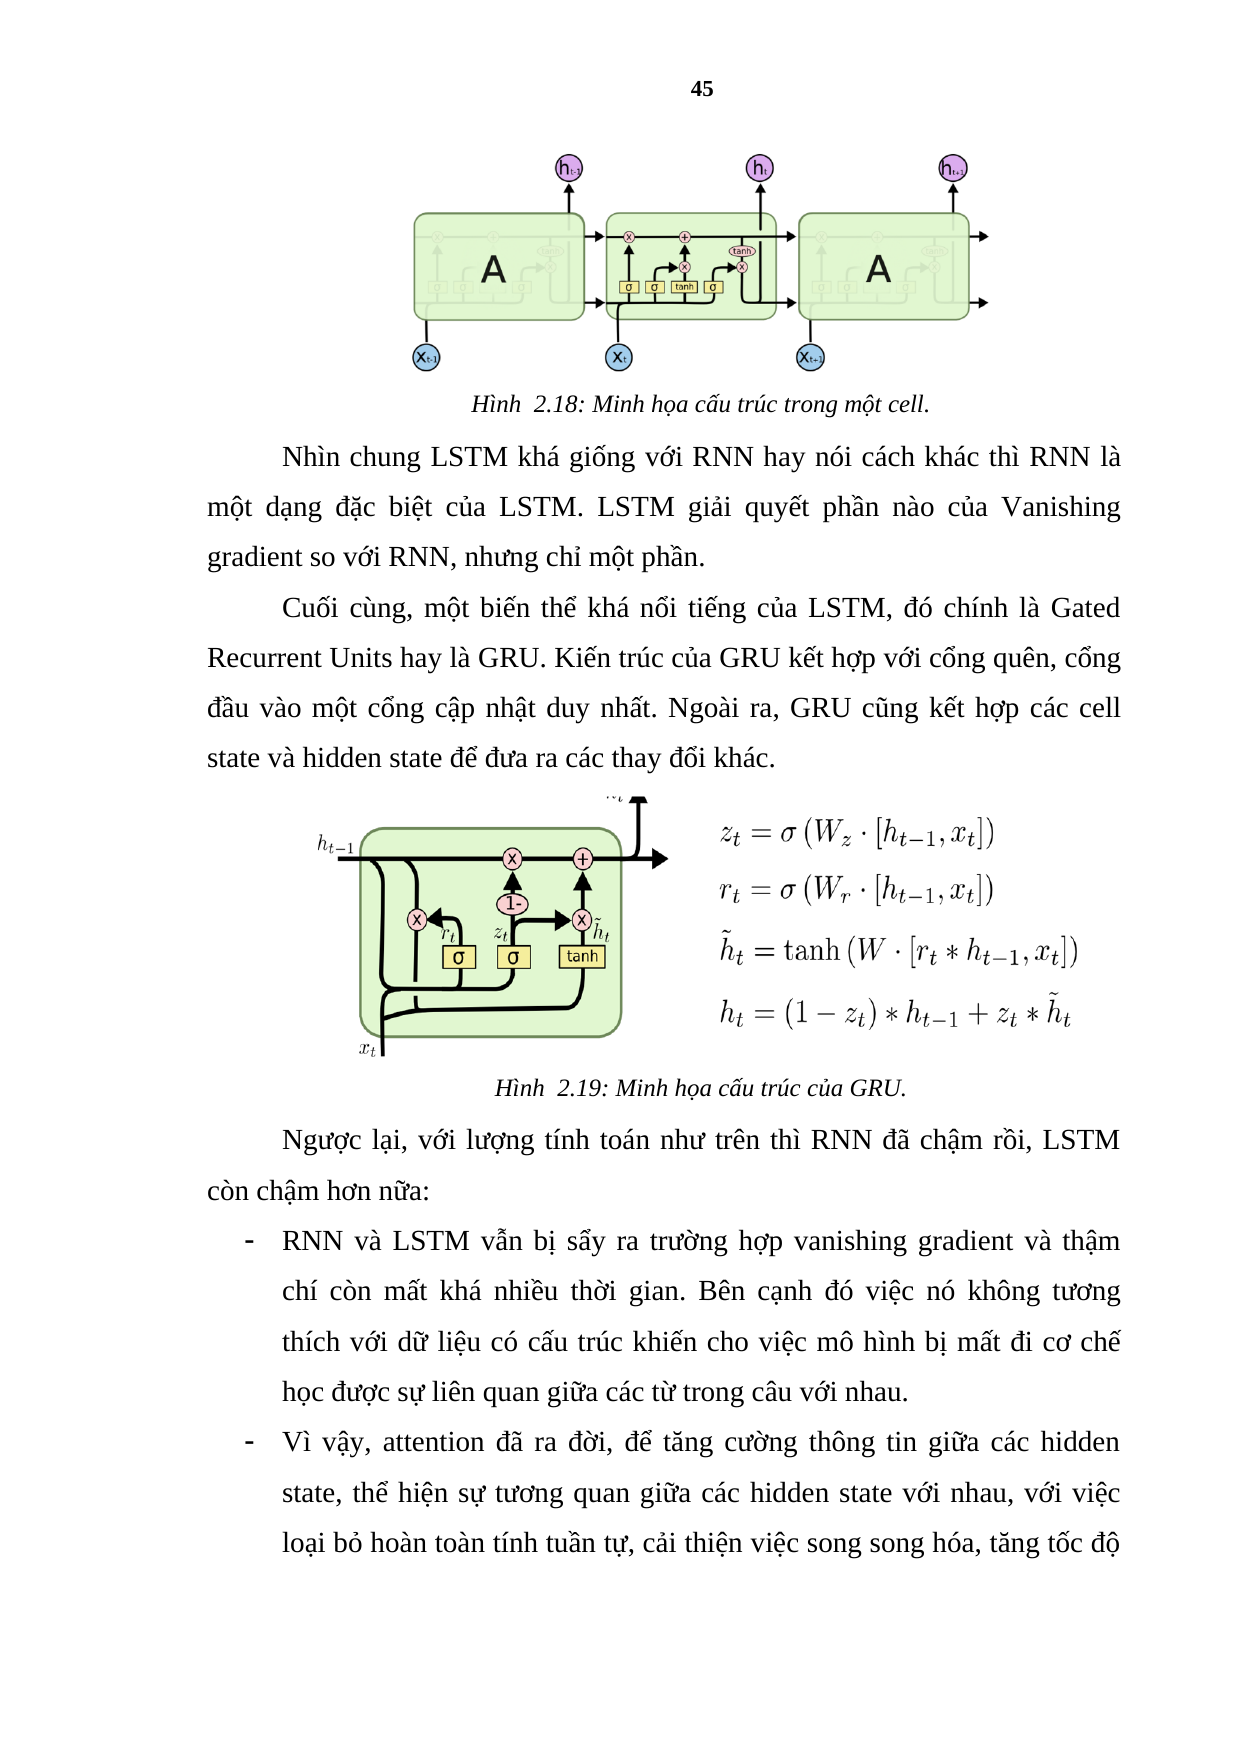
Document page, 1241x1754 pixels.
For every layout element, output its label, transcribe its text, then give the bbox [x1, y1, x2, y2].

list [244, 1424, 1122, 1559]
text Ngược lại, với lượng tính toán như trên thì RNN đã chậm rồi, LSTM còn chậm hơn nữa: [207, 1122, 1122, 1206]
picture [310, 791, 1094, 1060]
list RNN và LSTM vẫn bị sẩy ra trường hợp vanishing gradient và thậm chí còn mất khá nhiều thời gian. Bên cạnh đó việc nó không tương thích với dữ liệu có cấu trúc khiến cho việc mô hình bị mất đi cơ chế học được sự liên quan giữa các từ trong câu với nhau. [244, 1223, 1122, 1408]
picture [407, 147, 997, 376]
text Cuối cùng, một biến thể khá nổi tiếng của LSTM, đó chính là Gated Recurrent Units hay là GRU. Kiến trúc của GRU kết hợp với cổng quên, cổng đầu vào một cổng cập nhật duy nhất. Ngoài ra, GRU cũng kết hợp các cell state và hidden state để đưa ra các thay đổi khác. [207, 590, 1122, 774]
text Nhìn chung LSTM khá giống với RNN hay nói cách khác thì RNN là một dạng đặc biệt của LSTM. LSTM giải quyết phần nào của Vanishing gradient so với RNN, nhưng chỉ một phần. [207, 439, 1122, 573]
